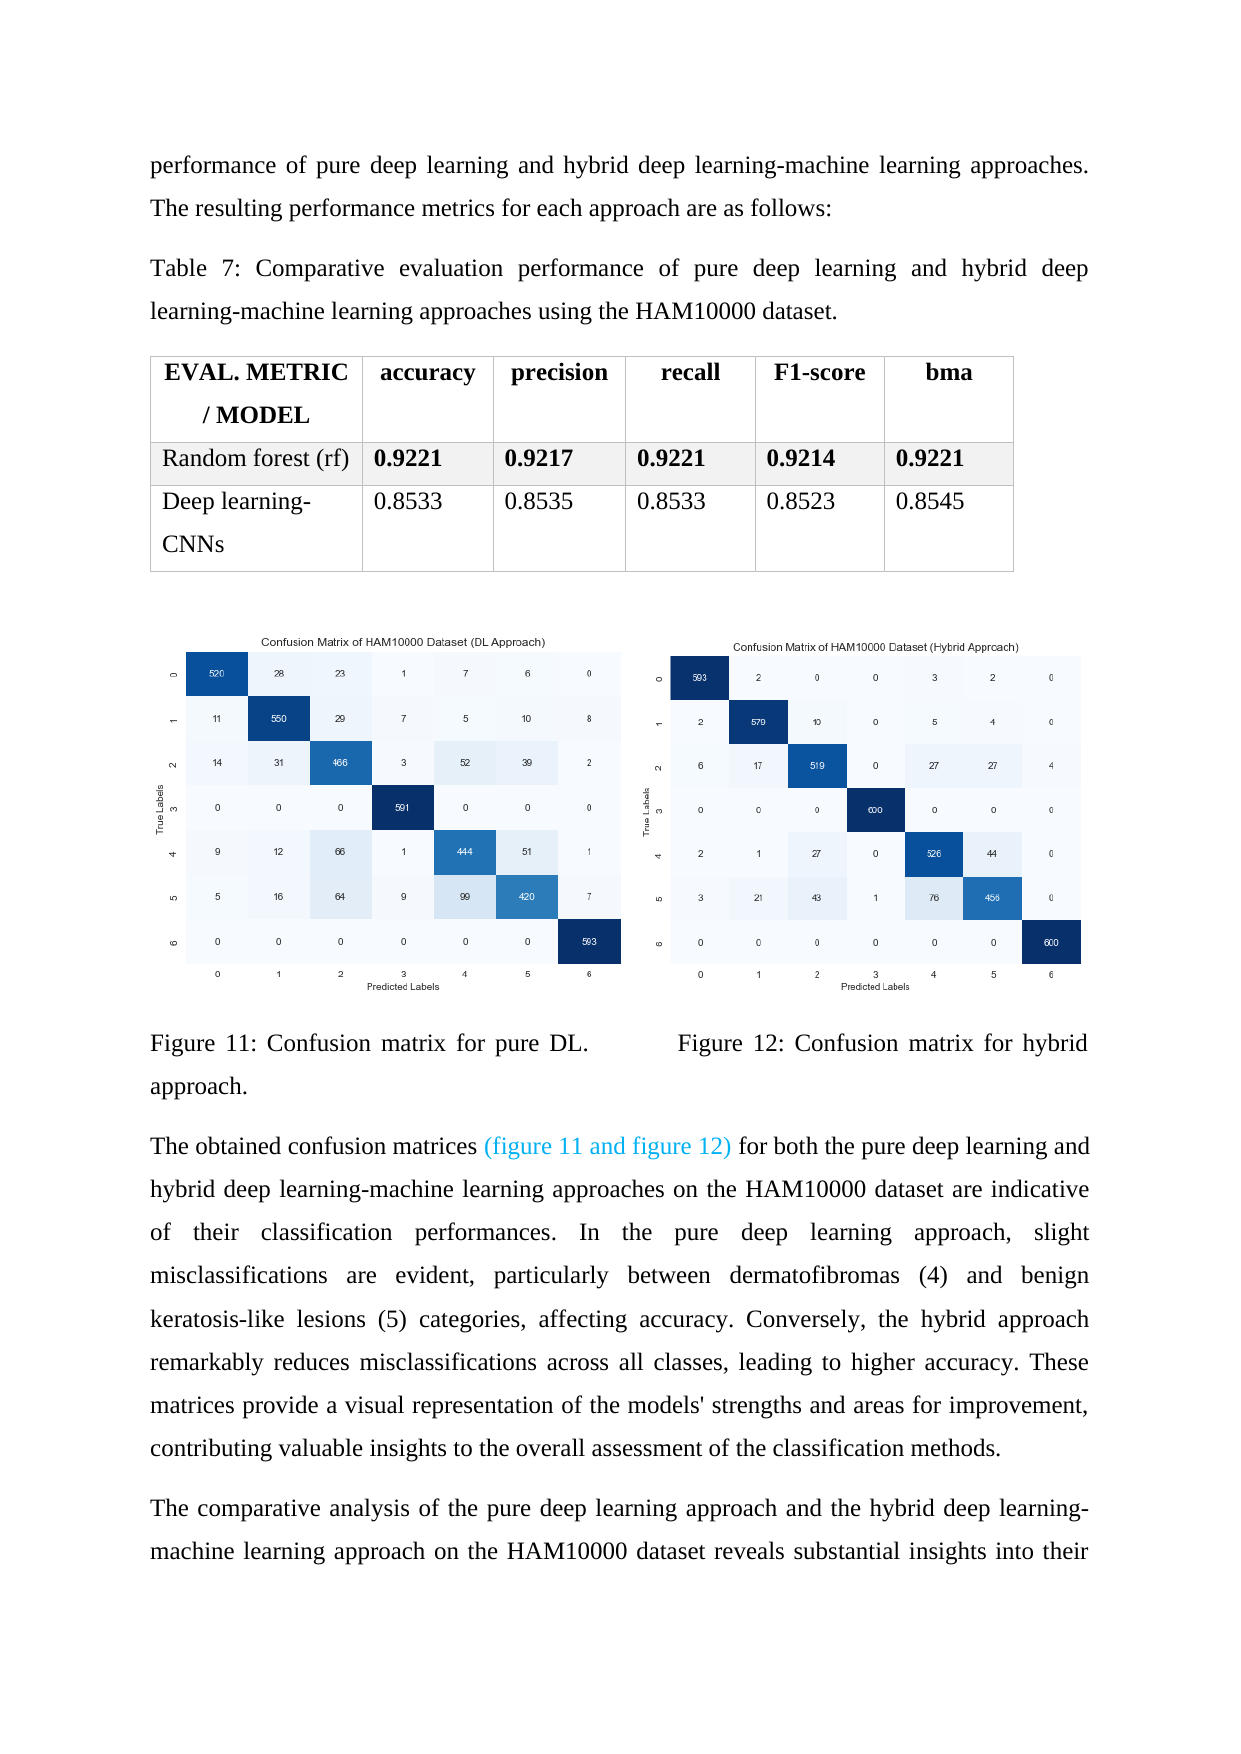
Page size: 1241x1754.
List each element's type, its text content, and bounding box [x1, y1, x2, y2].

table_cell 0.8533 [363, 486, 493, 571]
text Table 7: Comparative evaluation performance of pure deep learning and hybrid deep learning-machine learning approaches using the HAM10000 dataset. [150, 253, 1090, 325]
table_header precision [494, 357, 625, 442]
table_header EVAL. METRIC / MODEL [151, 357, 362, 442]
text The obtained confusion matrices (figure 11 and figure 12) for both the pure deep learning and hybrid deep learning-machine learning approaches on the HAM10000 dataset are indicative of their classification performances. In the pure deep learning approach, slight misclassifications are evident, particularly between dermatofibromas (4) and benign keratosis-like lesions (5) categories, affecting accuracy. Conversely, the hybrid approach remarkably reduces misclassifications across all classes, leading to higher accuracy. These matrices provide a visual representation of the models' strengths and areas for improvement, contributing valuable insights to the overall assessment of the classification methods. [150, 1131, 1090, 1462]
table_header accuracy [363, 357, 493, 442]
table_cell 0.8535 [494, 486, 625, 571]
picture [150, 631, 625, 998]
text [150, 150, 1090, 222]
table_cell 0.9221 [363, 443, 493, 485]
table_cell Deep learning-CNNs [151, 486, 362, 571]
table_cell Random forest (rf) [151, 443, 362, 485]
table_cell 0.8545 [885, 486, 1013, 571]
text Figure 11: Confusion matrix for pure DL. Figure 12: Confusion matrix for hybrid approach. [150, 1028, 1090, 1100]
table_cell 0.8533 [626, 486, 755, 571]
picture [637, 636, 1086, 998]
table_cell 0.9217 [494, 443, 625, 485]
table_cell 0.8523 [756, 486, 884, 571]
table_cell 0.9221 [885, 443, 1013, 485]
table_cell 0.9214 [756, 443, 884, 485]
table_header recall [626, 357, 755, 442]
table_header bma [885, 357, 1013, 442]
table_cell 0.9221 [626, 443, 755, 485]
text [150, 1493, 1090, 1565]
table_header F1-score [756, 357, 884, 442]
